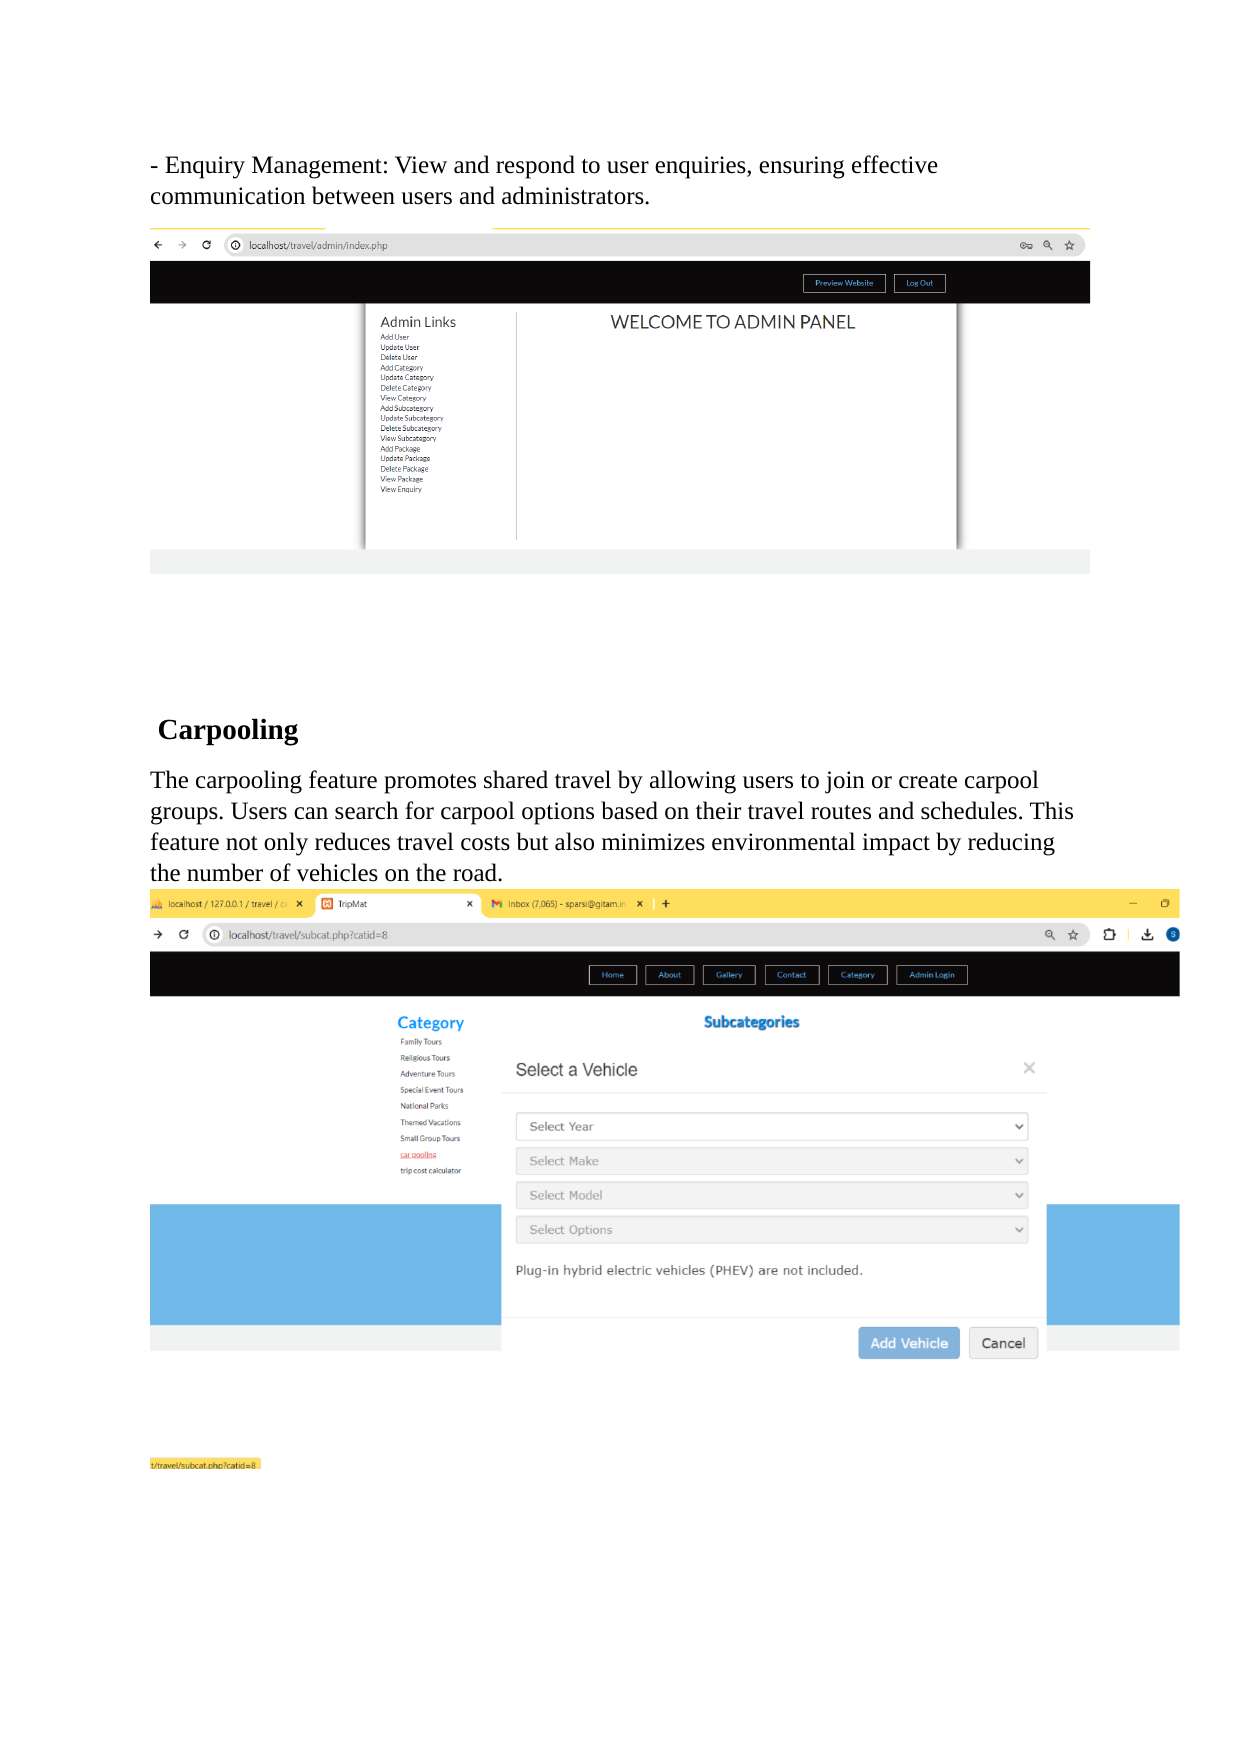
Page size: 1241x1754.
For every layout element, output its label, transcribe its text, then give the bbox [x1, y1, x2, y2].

picture [150, 889, 1180, 1469]
text - Enquiry Management: View and respond to user enquiries, ensuring effective communication between users and administrators. [150, 150, 1090, 210]
text The carpooling feature promotes shared travel by allowing users to join or create carpool groups. Users can search for carpool options based on their travel routes and schedules. This feature not only reduces travel costs but also minimizes environmental impact by reducing the number of vehicles on the road. [150, 765, 1090, 889]
picture [150, 228, 1091, 646]
text Carpooling [150, 712, 1090, 746]
